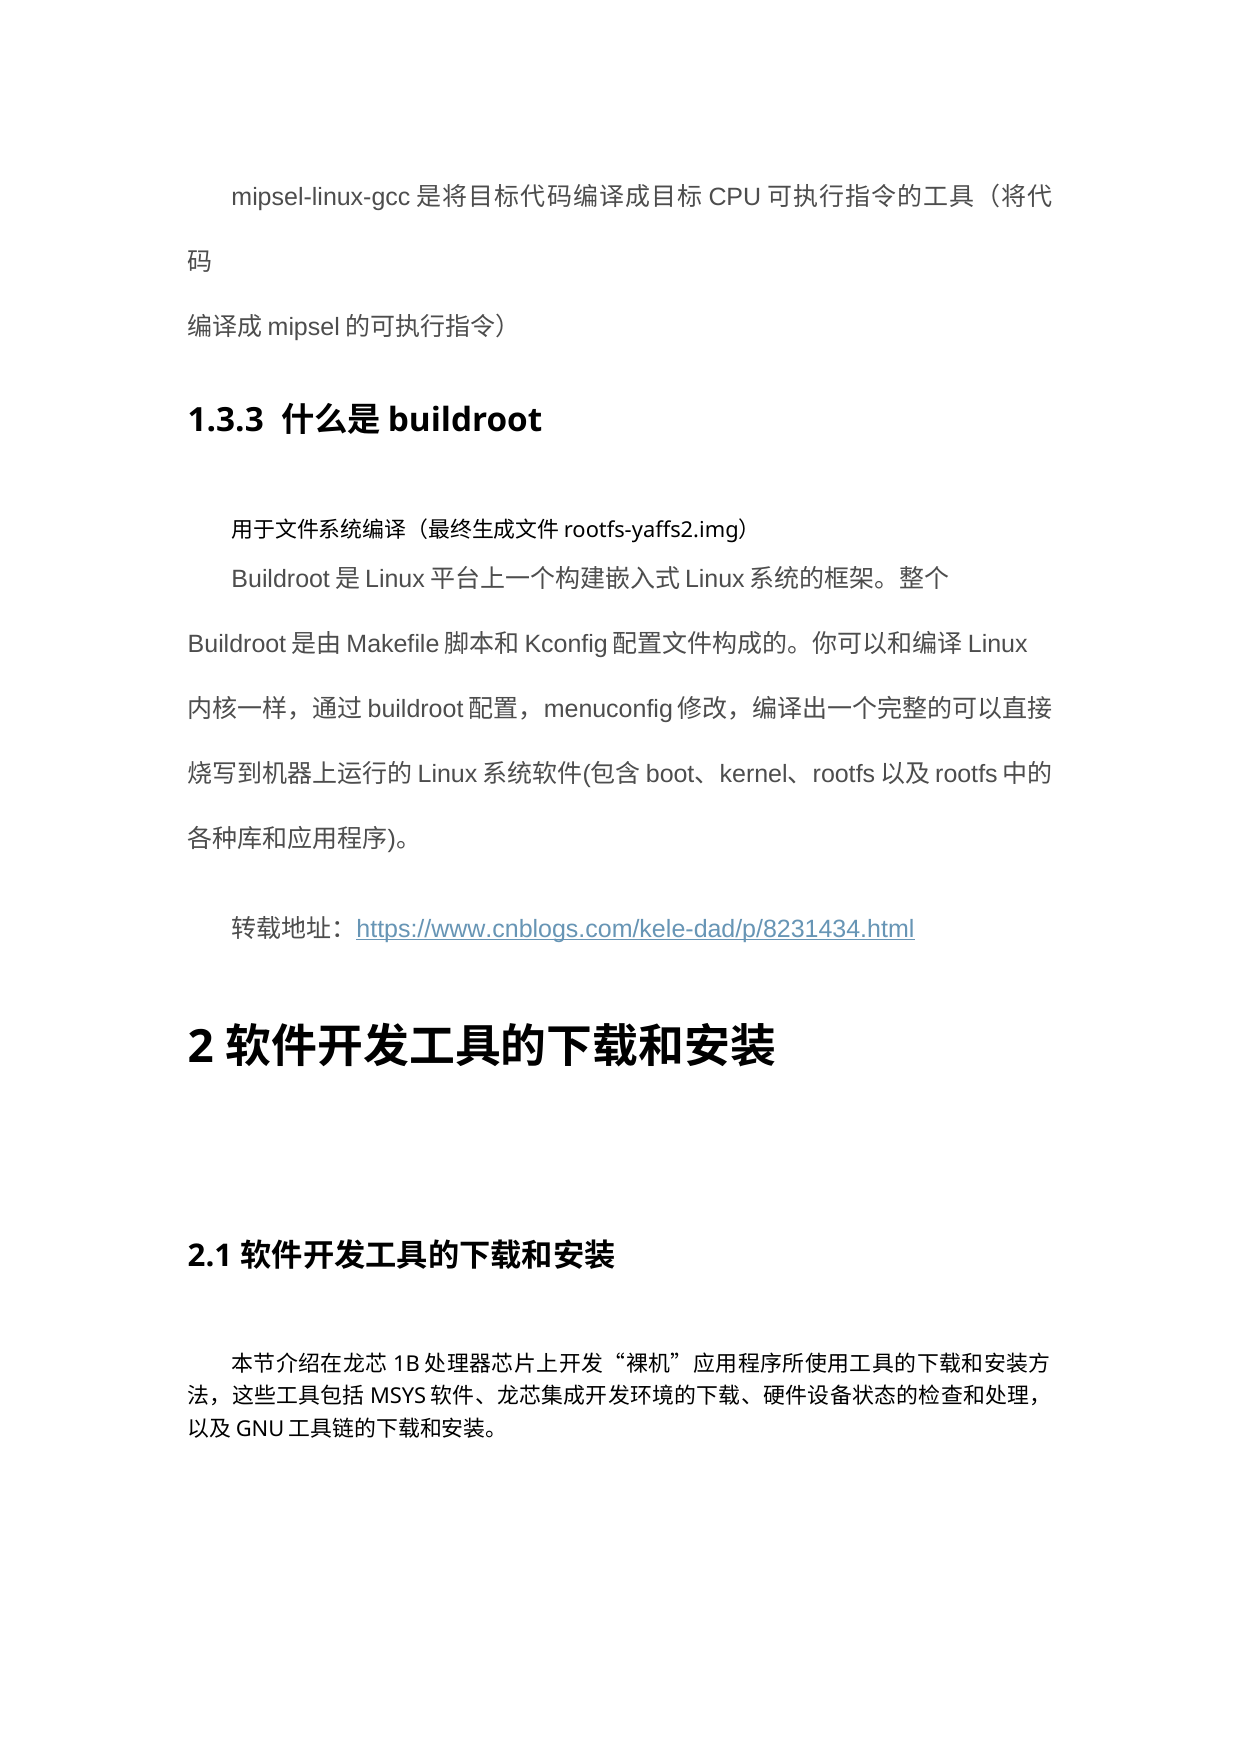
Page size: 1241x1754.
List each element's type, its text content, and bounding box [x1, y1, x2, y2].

text 转载地址：https://www.cnblogs.com/kele-dad/p/8231434.html [187, 894, 1053, 959]
text 编译成mipsel的可执行指令） [187, 292, 1053, 357]
text mipsel-linux-gcc是将目标代码编译成目标CPU可执行指令的工具（将代码 [187, 162, 1053, 292]
text Buildroot是Linux平台上一个构建嵌入式Linux系统的框架。整个Buildroot是由Makefile脚本和Kconfig配置文件构成的。你可以和编译Linux内核一样，通过buildroot配置，menuconfig修改，编译出一个完整的可以直接烧写到机器上运行的Linux系统软件(包含boot、kernel、rootfs以及rootfs中的各种库和应用程序)。 [187, 544, 1053, 869]
subtitle 1.3.3 什么是buildroot [187, 384, 1053, 449]
text 本节介绍在龙芯1B处理器芯片上开发“裸机”应用程序所使用工具的下载和安装方法，这些工具包括MSYS软件、龙芯集成开发环境的下载、硬件设备状态的检查和处理，以及GNU工具链的下载和安装。 [187, 1345, 1053, 1443]
subtitle 2 软件开发工具的下载和安装 [187, 994, 1053, 1092]
text 用于文件系统编译（最终生成文件rootfs-yaffs2.img） [187, 511, 1053, 544]
subtitle 2.1 软件开发工具的下载和安装 [187, 1220, 1053, 1285]
